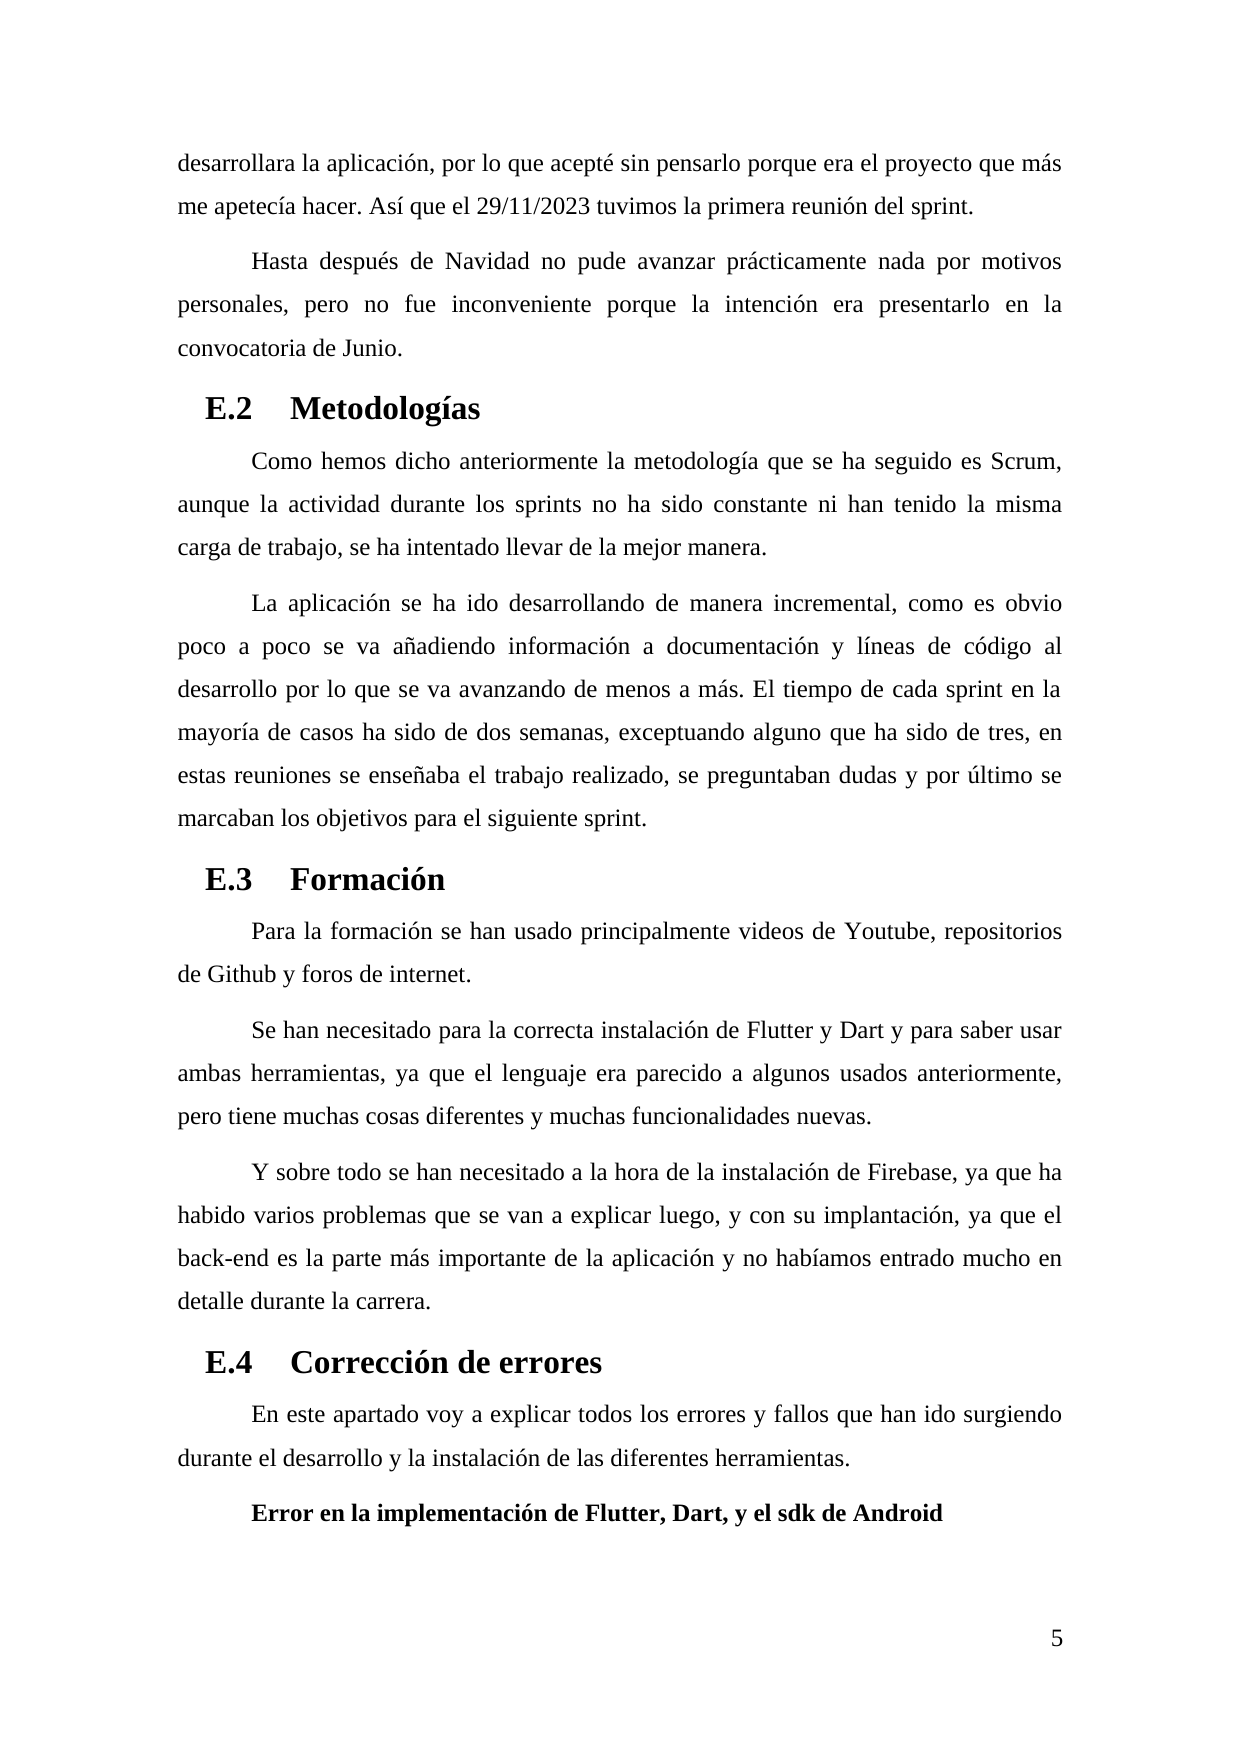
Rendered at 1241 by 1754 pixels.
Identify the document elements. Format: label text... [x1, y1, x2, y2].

text Hasta después de Navidad no pude avanzar prácticamente nada por motivos personales, pero no fue inconveniente porque la intención era presentarlo en la convocatoria de Junio. [177, 246, 1063, 361]
text Para la formación se han usado principalmente videos de Youtube, repositorios de Github y foros de internet. [177, 916, 1063, 988]
text Y sobre todo se han necesitado a la hora de la instalación de Firebase, ya que ha habido varios problemas que se van a explicar luego, y con su implantación, ya que el back-end es la parte más importante de la aplicación y no habíamos entrado mucho en detalle durante la carrera. [177, 1157, 1063, 1315]
subtitle Metodologías [252, 388, 1063, 427]
subtitle Corrección de errores [252, 1342, 1063, 1380]
subtitle Formación [252, 859, 1063, 897]
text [177, 148, 1063, 219]
subtitle Error en la implementación de Flutter, Dart, y el sdk de Android [177, 1498, 1063, 1527]
text En este apartado voy a explicar todos los errores y fallos que han ido surgiendo durante el desarrollo y la instalación de las diferentes herramientas. [177, 1399, 1063, 1471]
text Como hemos dicho anteriormente la metodología que se ha seguido es Scrum, aunque la actividad durante los sprints no ha sido constante ni han tenido la misma carga de trabajo, se ha intentado llevar de la mejor manera. [177, 446, 1063, 561]
text La aplicación se ha ido desarrollando de manera incremental, como es obvio poco a poco se va añadiendo información a documentación y líneas de código al desarrollo por lo que se va avanzando de menos a más. El tiempo de cada sprint en la mayoría de casos ha sido de dos semanas, exceptuando alguno que ha sido de tres, en estas reuniones se enseñaba el trabajo realizado, se preguntaban dudas y por último se marcaban los objetivos para el siguiente sprint. [177, 588, 1063, 832]
text Se han necesitado para la correcta instalación de Flutter y Dart y para saber usar ambas herramientas, ya que el lenguaje era parecido a algunos usados anteriormente, pero tiene muchas cosas diferentes y muchas funcionalidades nuevas. [177, 1015, 1063, 1130]
